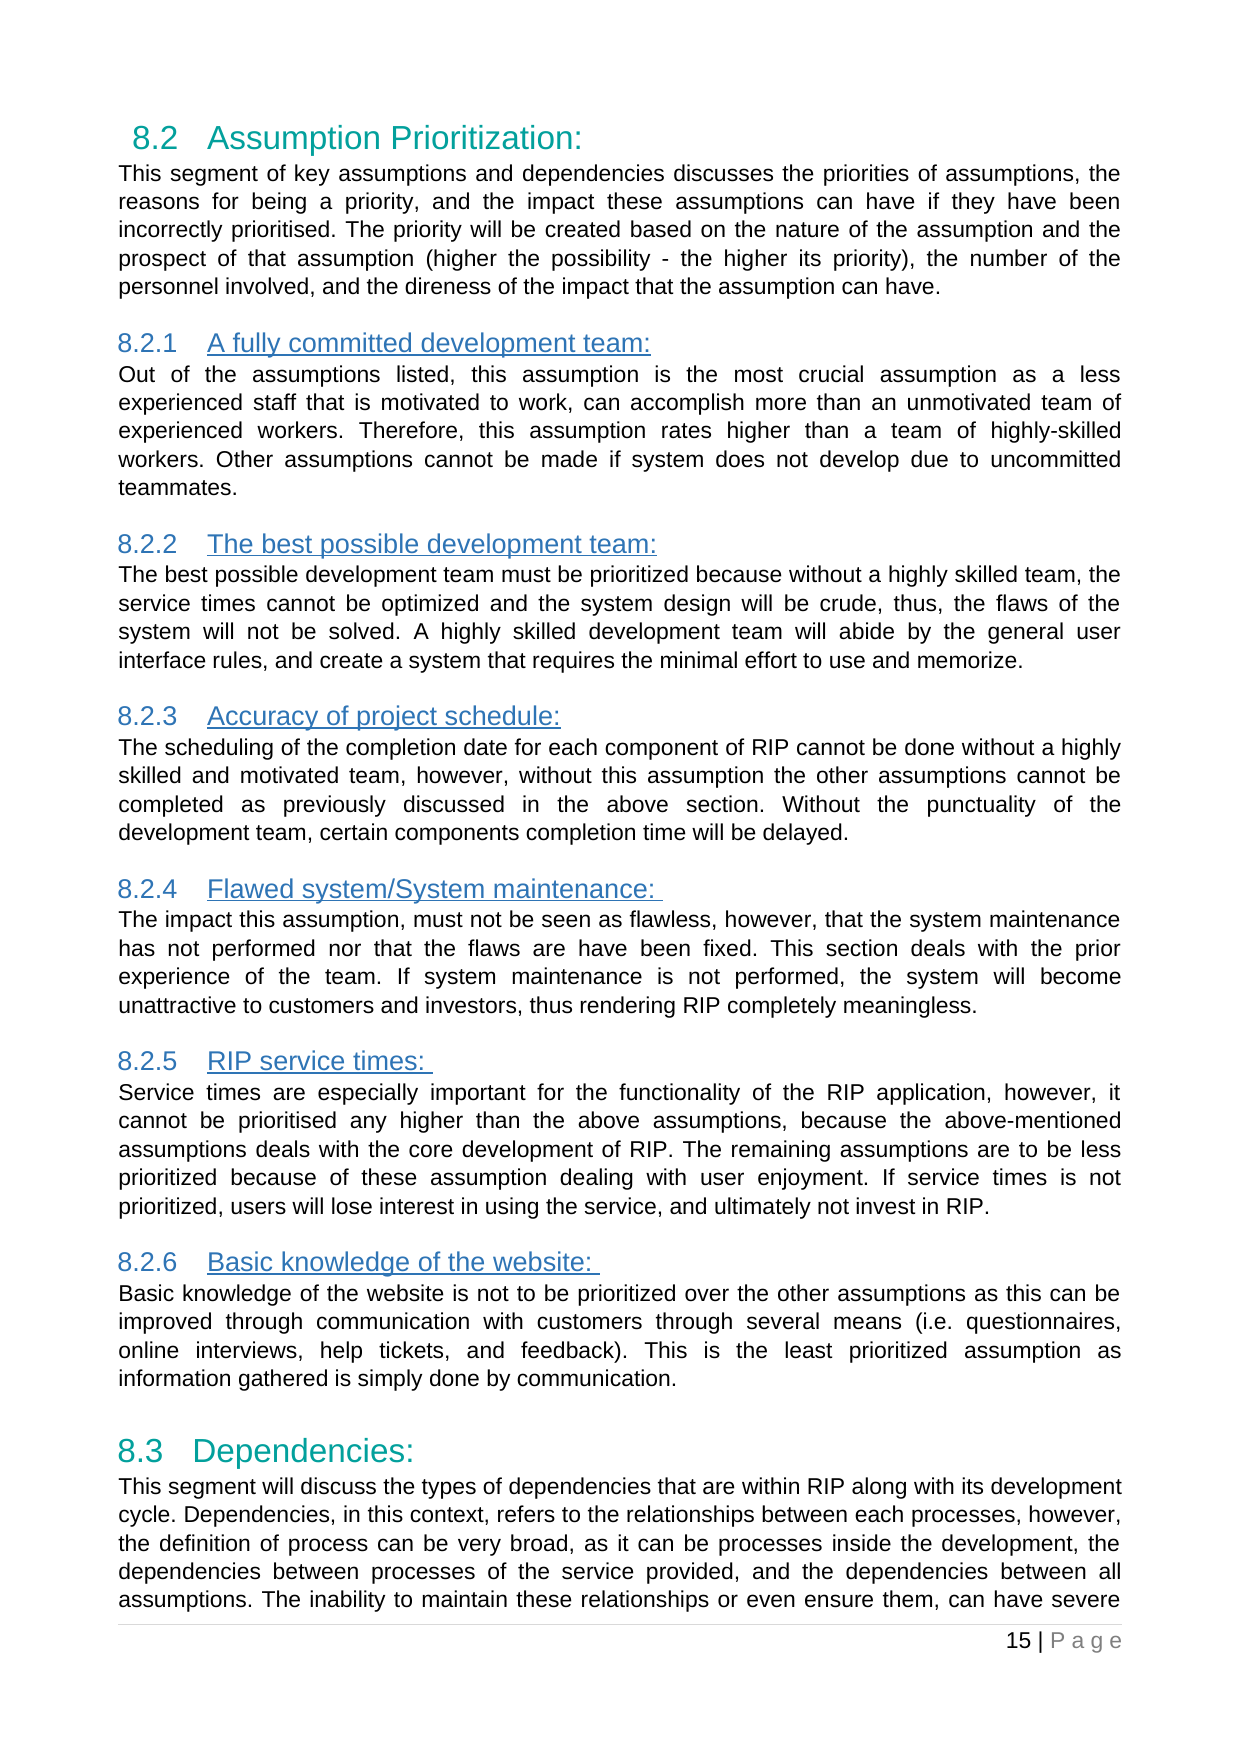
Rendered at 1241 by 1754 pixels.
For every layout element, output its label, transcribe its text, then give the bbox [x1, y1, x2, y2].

text Out of the assumptions listed, this assumption is the most crucial assumption as a less experienced staff that is motivated to work, can accomplish more than an unmotivated team of experienced workers. Therefore, this assumption rates higher than a team of highly-skilled workers. Other assumptions cannot be made if system does not develop due to uncommitted teammates. [118, 361, 1122, 501]
subtitle Accuracy of project schedule: [117, 700, 1122, 731]
subtitle A fully committed development team: [117, 327, 1122, 358]
text The scheduling of the completion date for each component of RIP cannot be done without a highly skilled and motivated team, however, without this assumption the other assumptions cannot be completed as previously discussed in the above section. Without the punctuality of the development team, certain components completion time will be delayed. [118, 734, 1122, 846]
text The best possible development team must be prioritized because without a highly skilled team, the service times cannot be optimized and the system design will be crude, thus, the flaws of the system will not be solved. A highly skilled development team will abide by the general user interface rules, and create a system that requires the minimal effort to use and memorize. [118, 561, 1122, 673]
subtitle Dependencies: [117, 1431, 1122, 1469]
subtitle Basic knowledge of the website: [117, 1246, 1122, 1277]
subtitle RIP service times: [117, 1045, 1122, 1076]
subtitle The best possible development team: [117, 528, 1122, 559]
text This segment of key assumptions and dependencies discusses the priorities of assumptions, the reasons for being a priority, and the impact these assumptions can have if they have been incorrectly prioritised. The priority will be created based on the nature of the assumption and the prospect of that assumption (higher the possibility - the higher its priority), the number of the personnel involved, and the direness of the impact that the assumption can have. [118, 159, 1122, 300]
subtitle Assumption Prioritization: [132, 118, 1122, 157]
text Basic knowledge of the website is not to be prioritized over the other assumptions as this can be improved through communication with customers through several means (i.e. questionnaires, online interviews, help tickets, and feedback). This is the least prioritized assumption as information gathered is simply done by communication. [118, 1280, 1122, 1392]
text Service times are especially important for the functionality of the RIP application, however, it cannot be prioritised any higher than the above assumptions, because the above-mentioned assumptions deals with the core development of RIP. The remaining assumptions are to be less prioritized because of these assumption dealing with user enjoyment. If service times is not prioritized, users will lose interest in using the service, and ultimately not invest in RIP. [118, 1079, 1122, 1219]
text The impact this assumption, must not be seen as flawless, however, that the system maintenance has not performed nor that the flaws are have been fixed. This section deals with the prior experience of the team. If system maintenance is not performed, the system will become unattractive to customers and investors, thus rendering RIP completely meaningless. [118, 906, 1122, 1018]
subtitle Flawed system/System maintenance: [117, 873, 1122, 904]
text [118, 1473, 1122, 1613]
